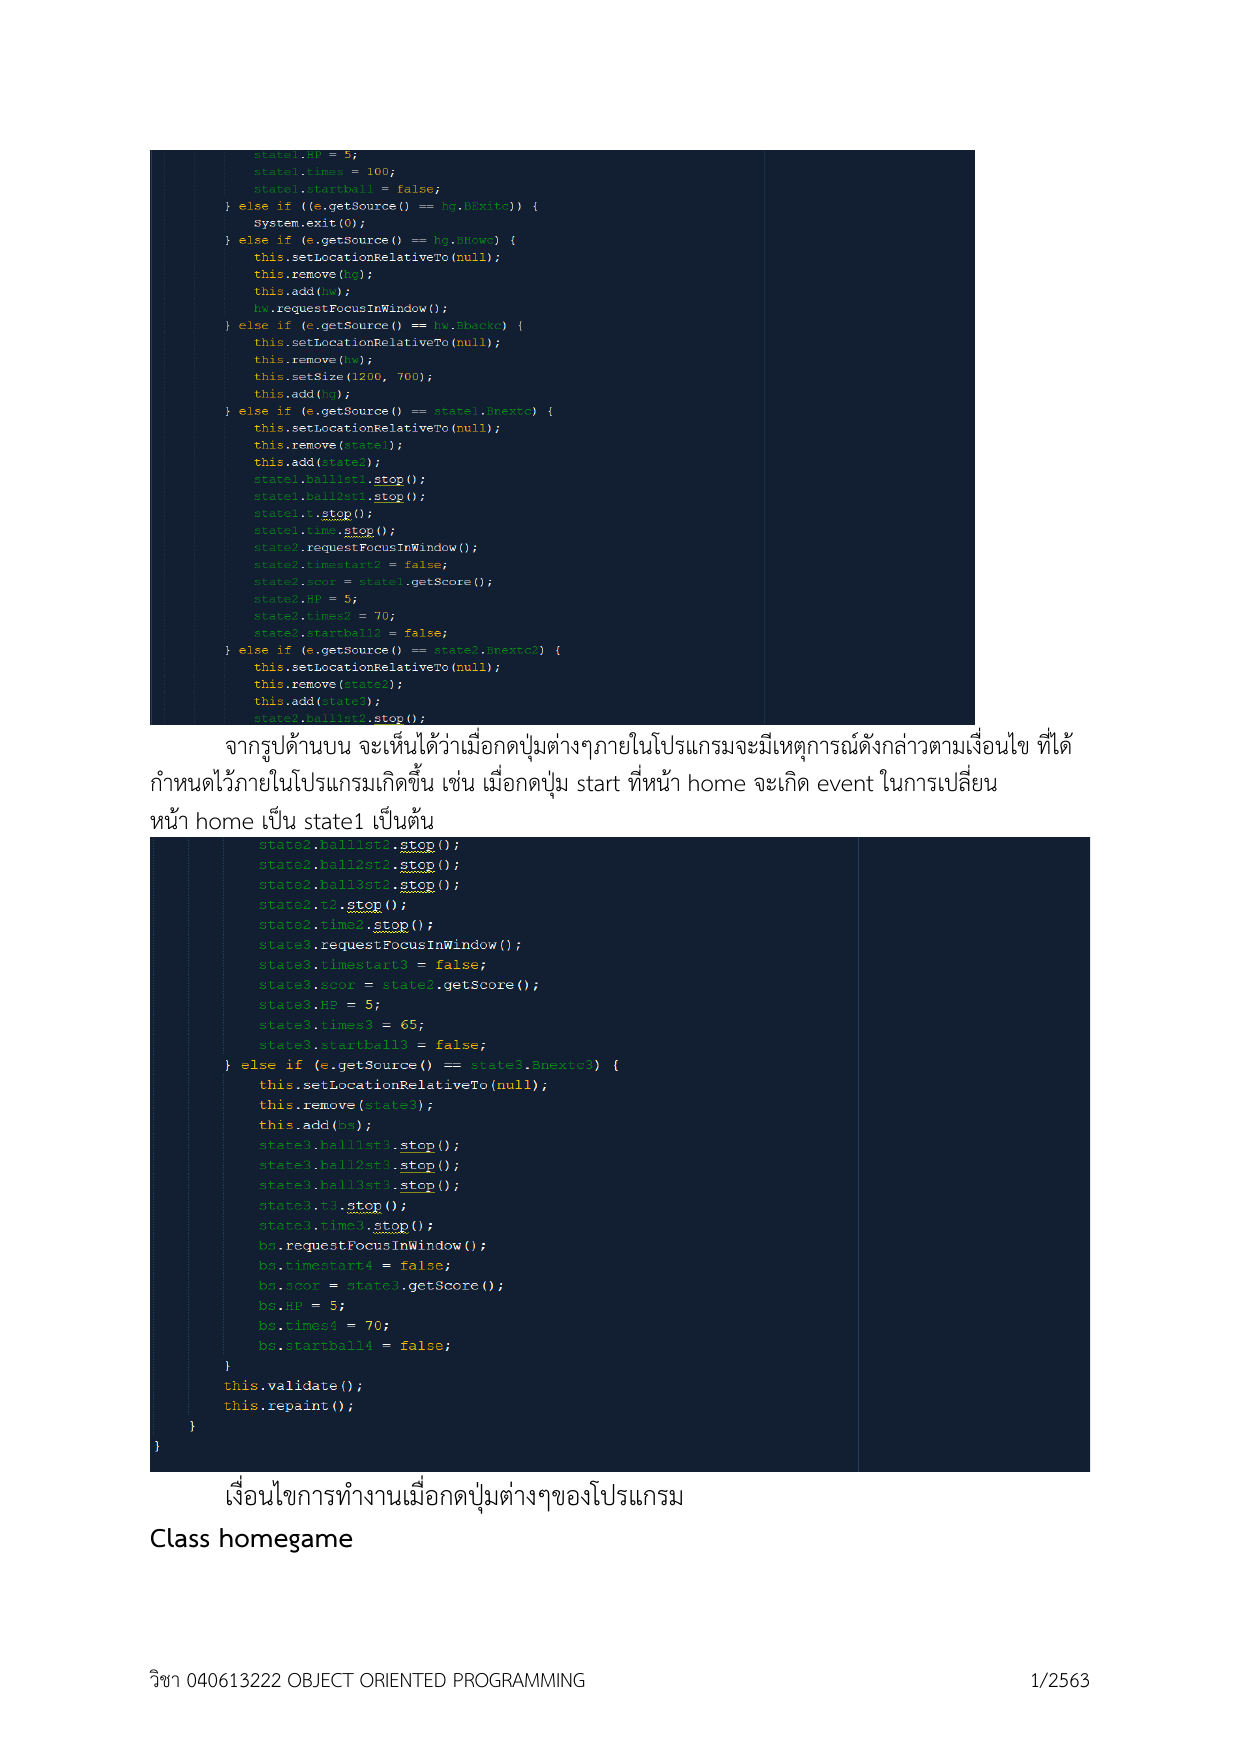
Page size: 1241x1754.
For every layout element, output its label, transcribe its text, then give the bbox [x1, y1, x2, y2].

text จากรูปด้านบน จะเห็นได้ว่าเมื่อกดปุ่มต่างๆภายในโปรแกรมจะมีเหตุการณ์ดังกล่าวตามเงื่อนไข ที่ได้กำหนดไว้ภายในโปรแกรมเกิดขึ้น เช่น เมื่อกดปุ่ม start ที่หน้าhome จะเกิดevent ในการเปลี่ยนหน้าhome เป็น state1 เป็นต้น [150, 725, 1090, 837]
picture [150, 150, 975, 725]
text Class homegame [150, 1514, 1090, 1557]
picture [150, 837, 1091, 1472]
text เงื่อนไขการทำงานเมื่อกดปุ่มต่างๆของโปรแกรม [150, 1472, 1090, 1514]
